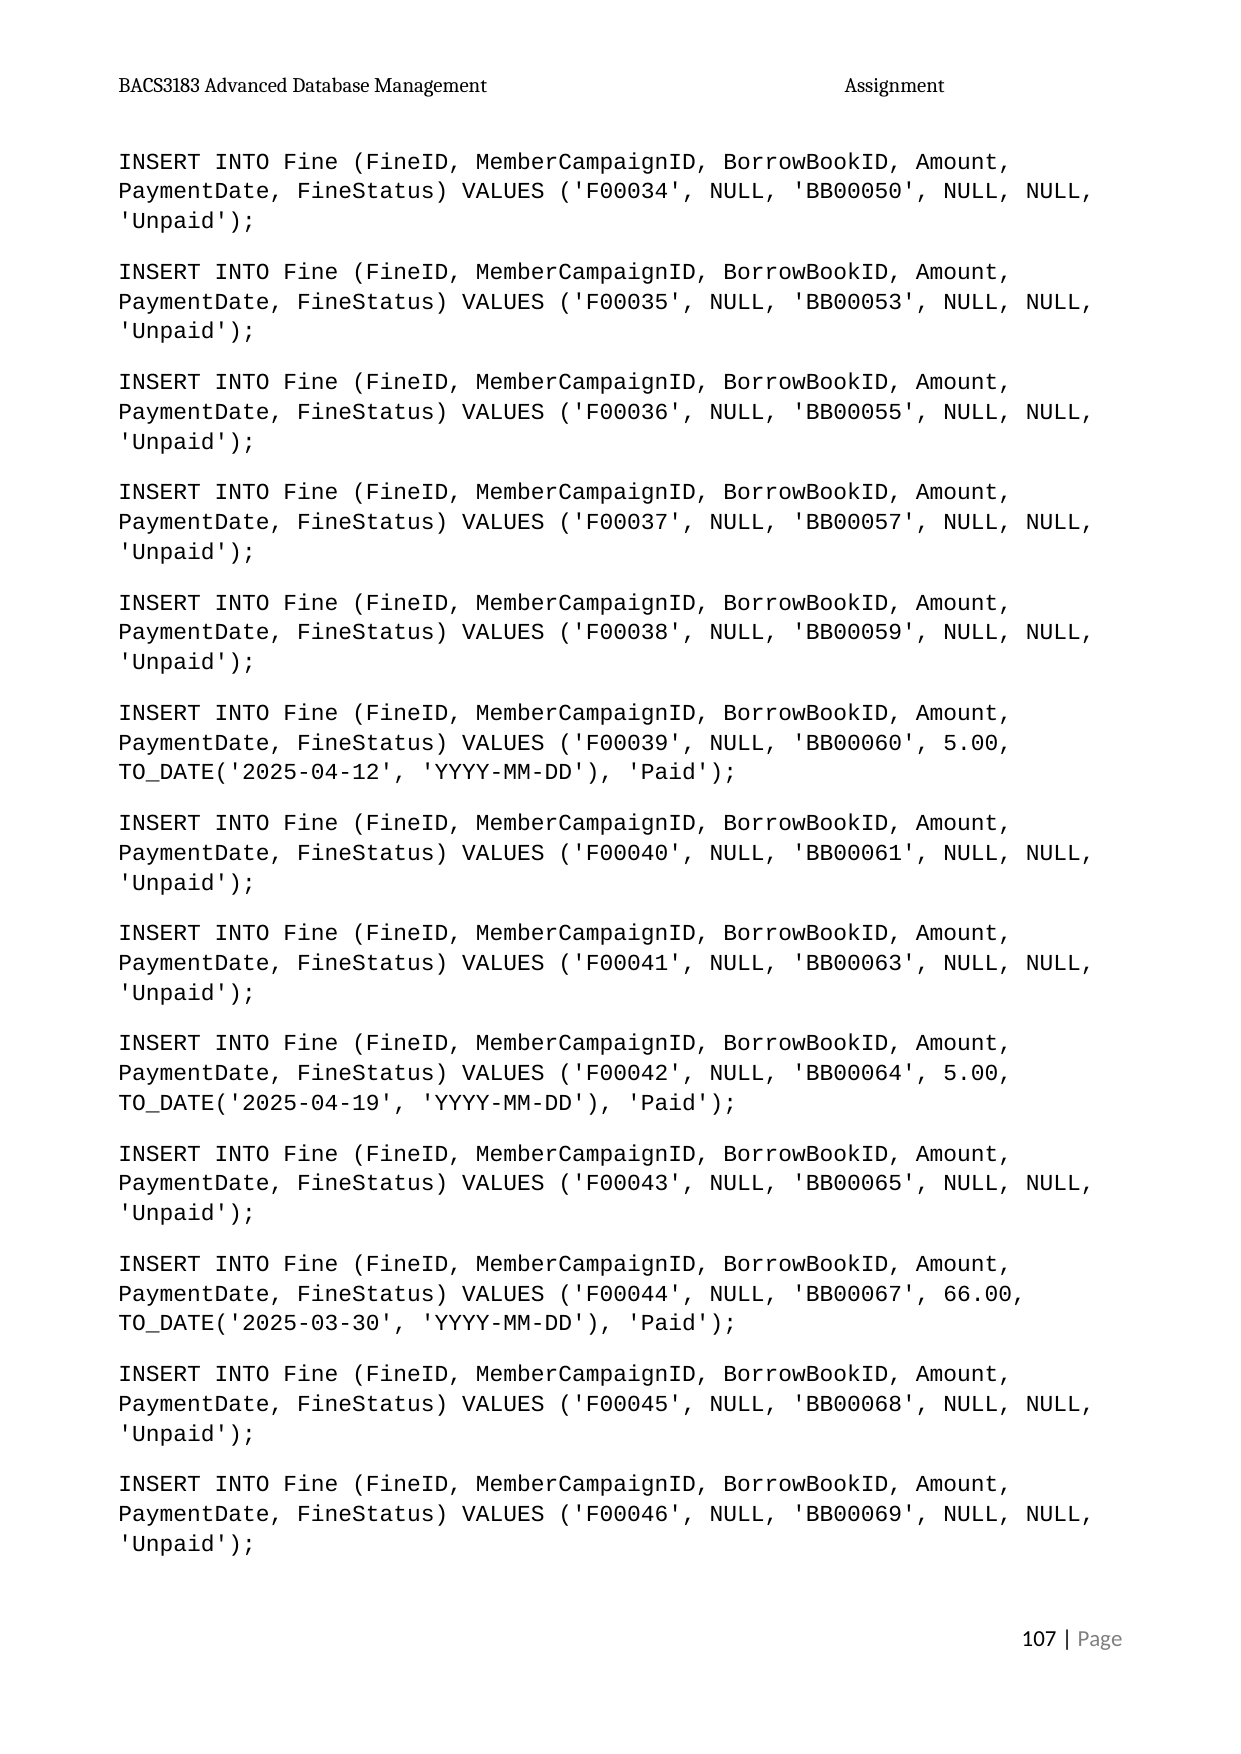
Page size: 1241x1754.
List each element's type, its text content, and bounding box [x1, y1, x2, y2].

text INSERT INTO Fine (FineID, MemberCampaignID, BorrowBookID, Amount, PaymentDate, FineStatus) VALUES ('F00045', NULL, 'BB00068', NULL, NULL, 'Unpaid'); [118, 1362, 1122, 1448]
text INSERT INTO Fine (FineID, MemberCampaignID, BorrowBookID, Amount, PaymentDate, FineStatus) VALUES ('F00037', NULL, 'BB00057', NULL, NULL, 'Unpaid'); [118, 481, 1122, 566]
text INSERT INTO Fine (FineID, MemberCampaignID, BorrowBookID, Amount, PaymentDate, FineStatus) VALUES ('F00040', NULL, 'BB00061', NULL, NULL, 'Unpaid'); [118, 811, 1122, 897]
text INSERT INTO Fine (FineID, MemberCampaignID, BorrowBookID, Amount, PaymentDate, FineStatus) VALUES ('F00041', NULL, 'BB00063', NULL, NULL, 'Unpaid'); [118, 921, 1122, 1007]
text INSERT INTO Fine (FineID, MemberCampaignID, BorrowBookID, Amount, PaymentDate, FineStatus) VALUES ('F00036', NULL, 'BB00055', NULL, NULL, 'Unpaid'); [118, 370, 1122, 456]
text INSERT INTO Fine (FineID, MemberCampaignID, BorrowBookID, Amount, PaymentDate, FineStatus) VALUES ('F00044', NULL, 'BB00067', 66.00, TO_DATE('2025-03-30', 'YYYY-MM-DD'), 'Paid'); [118, 1252, 1122, 1338]
text INSERT INTO Fine (FineID, MemberCampaignID, BorrowBookID, Amount, PaymentDate, FineStatus) VALUES ('F00039', NULL, 'BB00060', 5.00, TO_DATE('2025-04-12', 'YYYY-MM-DD'), 'Paid'); [118, 701, 1122, 787]
text INSERT INTO Fine (FineID, MemberCampaignID, BorrowBookID, Amount, PaymentDate, FineStatus) VALUES ('F00034', NULL, 'BB00050', NULL, NULL, 'Unpaid'); [118, 150, 1122, 236]
text INSERT INTO Fine (FineID, MemberCampaignID, BorrowBookID, Amount, PaymentDate, FineStatus) VALUES ('F00035', NULL, 'BB00053', NULL, NULL, 'Unpaid'); [118, 260, 1122, 346]
text INSERT INTO Fine (FineID, MemberCampaignID, BorrowBookID, Amount, PaymentDate, FineStatus) VALUES ('F00043', NULL, 'BB00065', NULL, NULL, 'Unpaid'); [118, 1142, 1122, 1227]
text INSERT INTO Fine (FineID, MemberCampaignID, BorrowBookID, Amount, PaymentDate, FineStatus) VALUES ('F00042', NULL, 'BB00064', 5.00, TO_DATE('2025-04-19', 'YYYY-MM-DD'), 'Paid'); [118, 1032, 1122, 1117]
text INSERT INTO Fine (FineID, MemberCampaignID, BorrowBookID, Amount, PaymentDate, FineStatus) VALUES ('F00046', NULL, 'BB00069', NULL, NULL, 'Unpaid'); [118, 1472, 1122, 1558]
text INSERT INTO Fine (FineID, MemberCampaignID, BorrowBookID, Amount, PaymentDate, FineStatus) VALUES ('F00038', NULL, 'BB00059', NULL, NULL, 'Unpaid'); [118, 591, 1122, 676]
